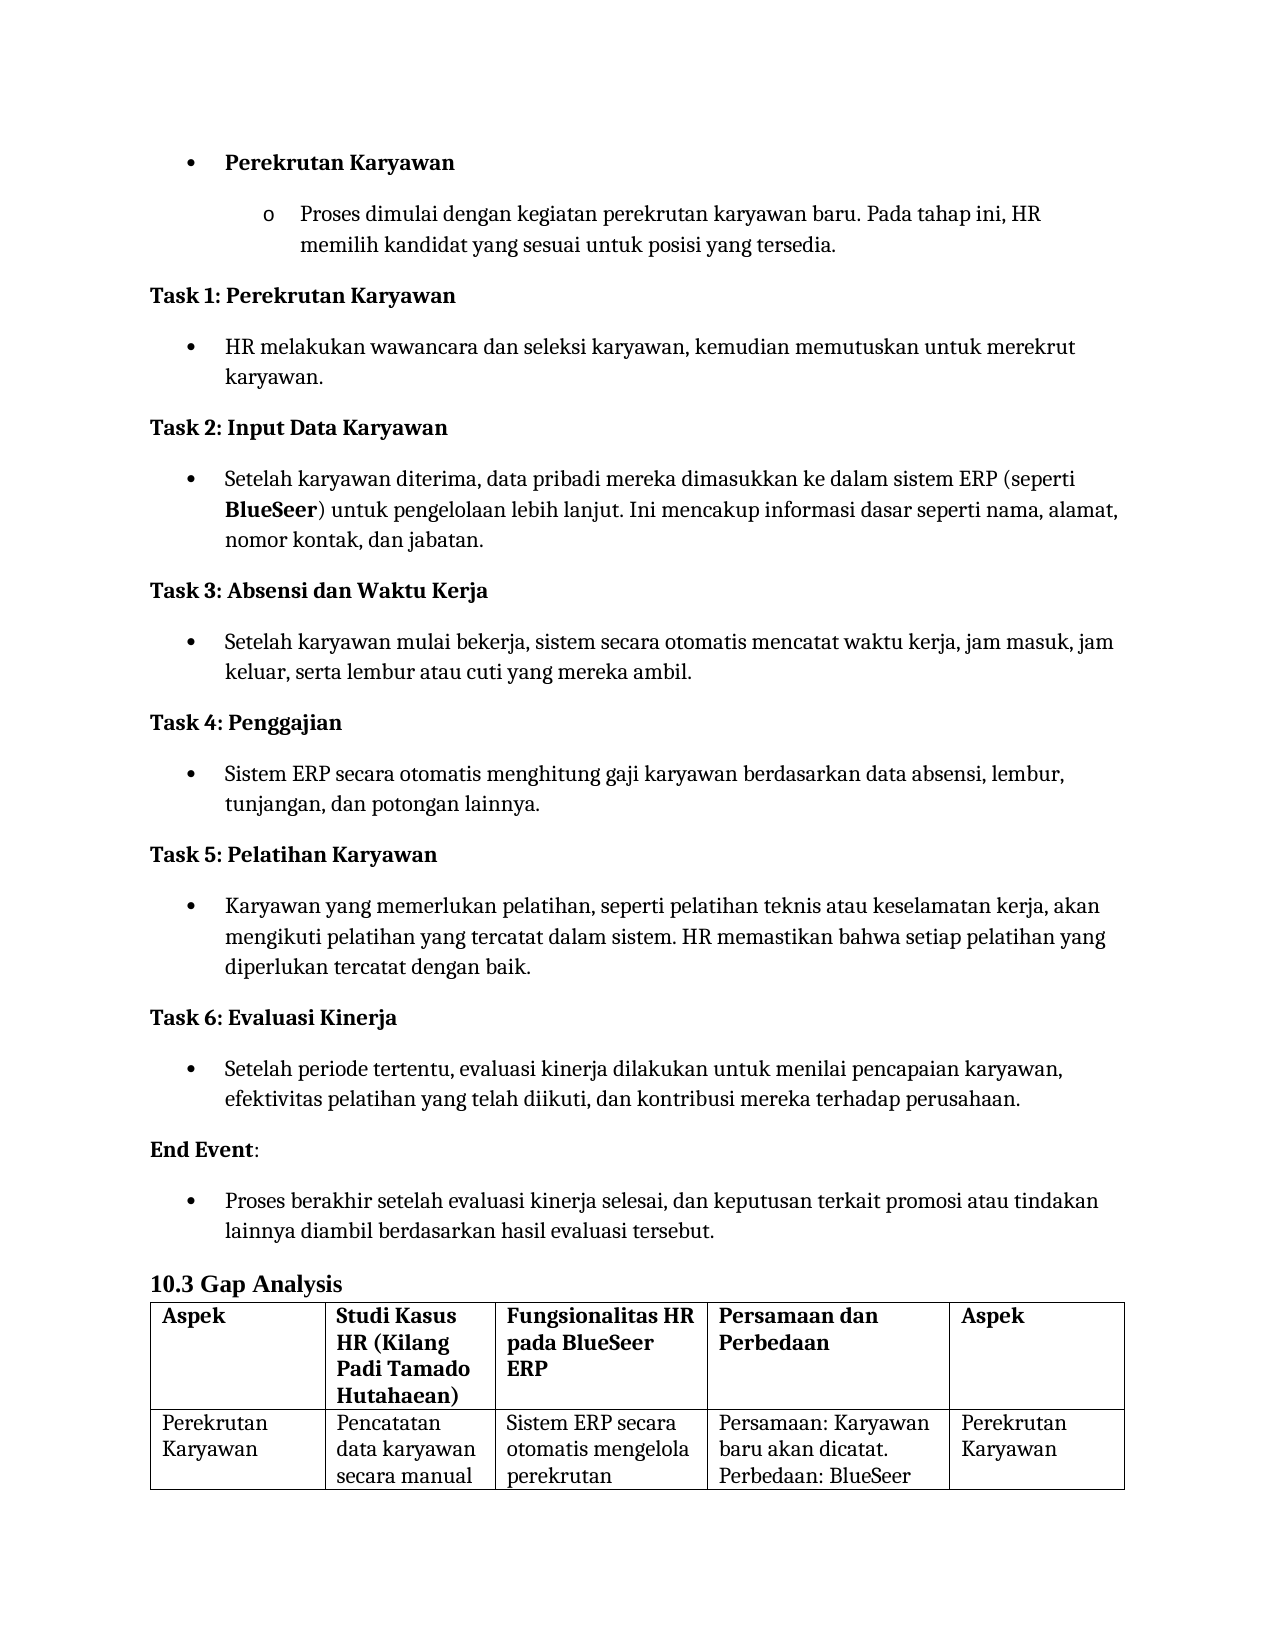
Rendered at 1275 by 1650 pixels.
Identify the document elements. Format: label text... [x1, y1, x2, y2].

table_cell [326, 1410, 495, 1489]
text End Event: [150, 1137, 1125, 1163]
list Setelah karyawan diterima, data pribadi mereka dimasukkan ke dalam sistem ERP (seperti BlueSeer) untuk pengelolaan lebih lanjut. Ini mencakup informasi dasar seperti nama, alamat, nomor kontak, dan jabatan. [187, 466, 1125, 553]
table_cell Perekrutan Karyawan [950, 1410, 1124, 1489]
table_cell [496, 1410, 707, 1489]
text Task 6: Evaluasi Kinerja [150, 1005, 1125, 1031]
table_cell Perekrutan Karyawan [151, 1410, 325, 1489]
text Task 5: Pelatihan Karyawan [150, 842, 1125, 868]
text Task 1: Perekrutan Karyawan [150, 283, 1125, 309]
table_header Persamaan dan Perbedaan [708, 1303, 949, 1409]
table_header Aspek [950, 1303, 1124, 1409]
list Setelah periode tertentu, evaluasi kinerja dilakukan untuk menilai pencapaian karyawan, efektivitas pelatihan yang telah diikuti, dan kontribusi mereka terhadap perusahaan. [187, 1056, 1125, 1112]
text Task 3: Absensi dan Waktu Kerja [150, 578, 1125, 604]
list Sistem ERP secara otomatis menghitung gaji karyawan berdasarkan data absensi, lembur, tunjangan, dan potongan lainnya. [187, 761, 1125, 817]
list Karyawan yang memerlukan pelatihan, seperti pelatihan teknis atau keselamatan kerja, akan mengikuti pelatihan yang tercatat dalam sistem. HR memastikan bahwa setiap pelatihan yang diperlukan tercatat dengan baik. [187, 893, 1125, 980]
list HR melakukan wawancara dan seleksi karyawan, kemudian memutuskan untuk merekrut karyawan. [187, 334, 1125, 390]
list Perekrutan Karyawan [187, 150, 1125, 176]
text Task 2: Input Data Karyawan [150, 415, 1125, 441]
table_header Aspek [151, 1303, 325, 1409]
list Proses dimulai dengan kegiatan perekrutan karyawan baru. Pada tahap ini, HR memilih kandidat yang sesuai untuk posisi yang tersedia. [262, 201, 1125, 258]
subtitle 10.3 Gap Analysis [150, 1269, 1125, 1298]
list Setelah karyawan mulai bekerja, sistem secara otomatis mencatat waktu kerja, jam masuk, jam keluar, serta lembur atau cuti yang mereka ambil. [187, 629, 1125, 685]
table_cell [708, 1410, 949, 1489]
table_header Studi Kasus HR (Kilang Padi Tamado Hutahaean) [326, 1303, 495, 1409]
list Proses berakhir setelah evaluasi kinerja selesai, dan keputusan terkait promosi atau tindakan lainnya diambil berdasarkan hasil evaluasi tersebut. [187, 1188, 1125, 1244]
text Task 4: Penggajian [150, 710, 1125, 736]
table_header Fungsionalitas HR pada BlueSeer ERP [496, 1303, 707, 1409]
